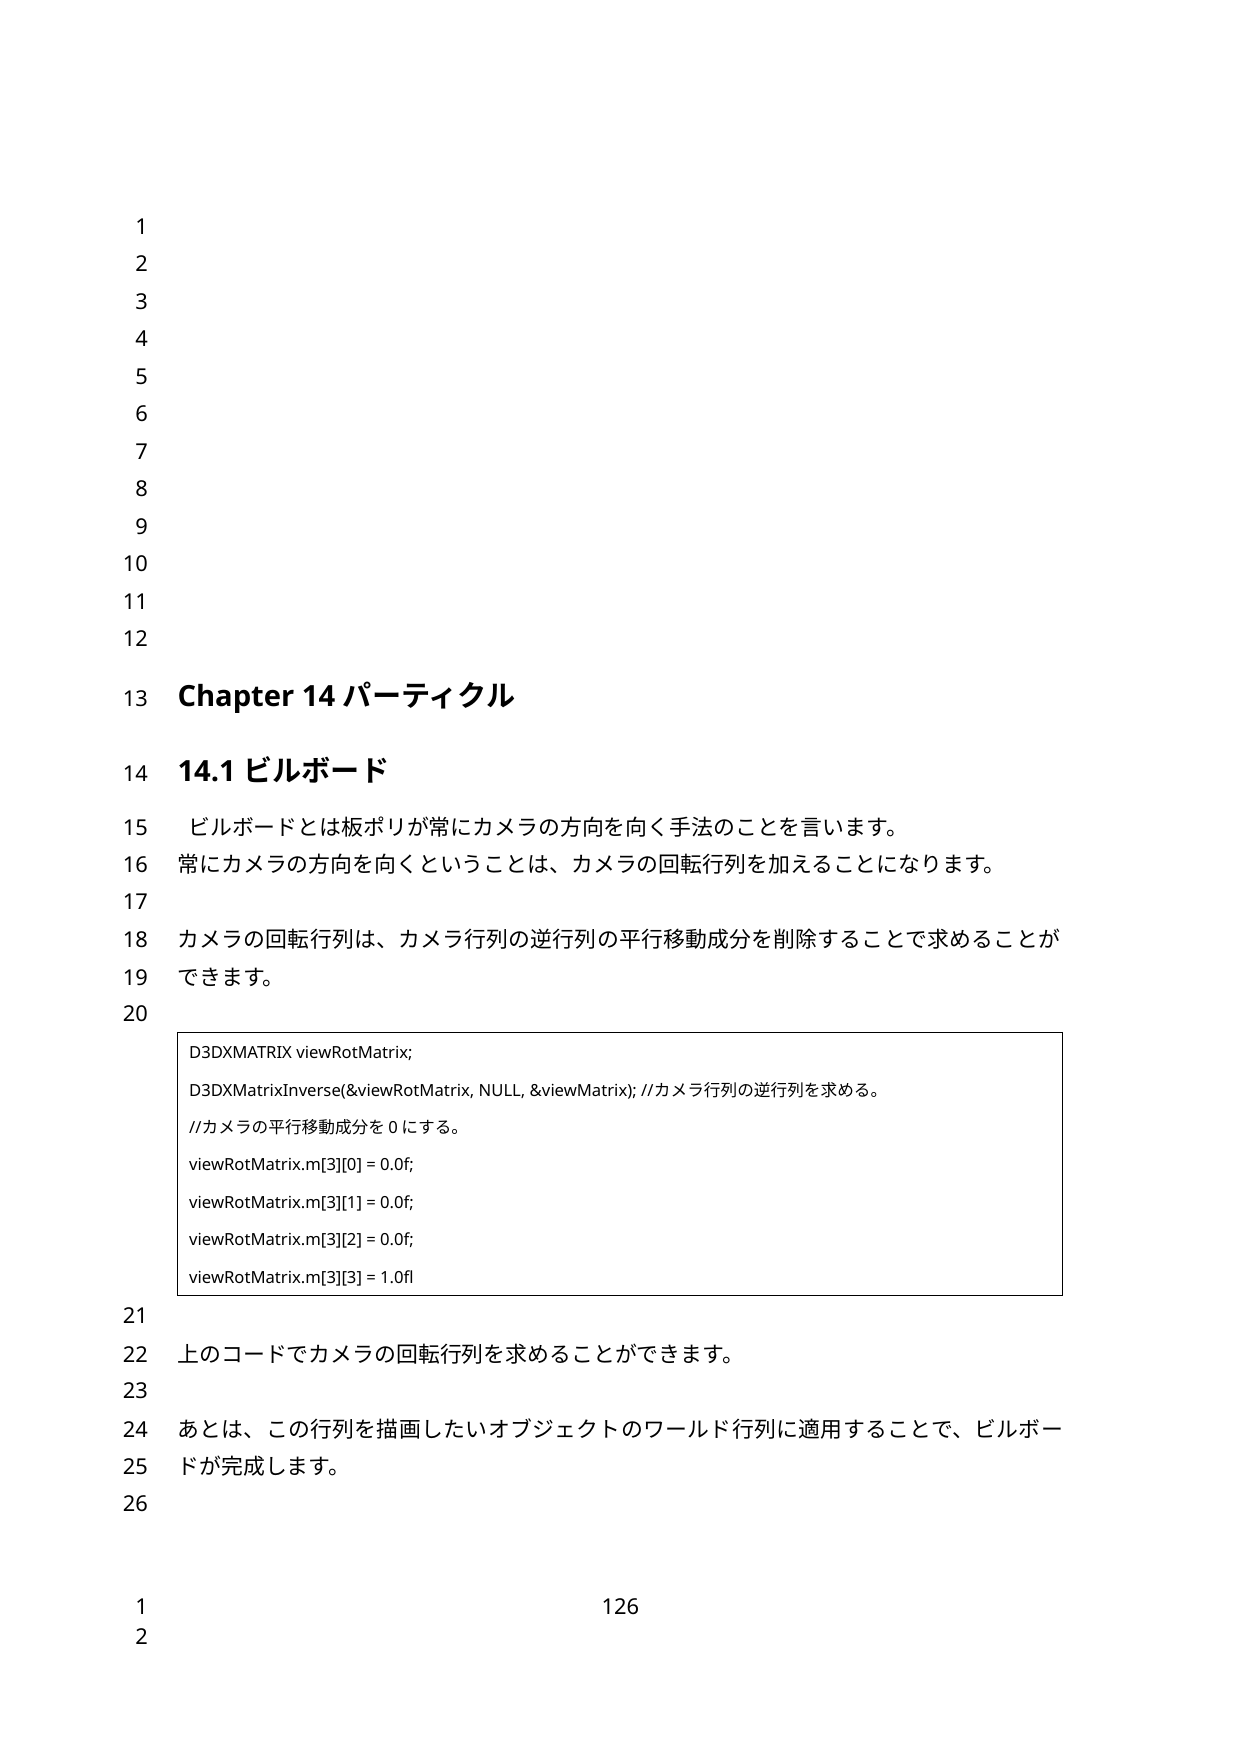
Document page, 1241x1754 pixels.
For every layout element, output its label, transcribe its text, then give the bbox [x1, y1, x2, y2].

text Chapter 14 パーティクル [177, 657, 1063, 732]
text 常にカメラの方向を向くということは、カメラの回転行列を加えることになります。 [177, 844, 1063, 882]
text カメラの回転行列は、カメラ行列の逆行列の平行移動成分を削除することで求めることができます。 [177, 919, 1063, 994]
text あとは、この行列を描画したいオブジェクトのワールド行列に適用することで、ビルボードが完成します。 [177, 1409, 1063, 1484]
text 14.1 ビルボード [177, 732, 1063, 807]
table_header D3DXMATRIX viewRotMatrix; D3DXMatrixInverse(&viewRotMatrix, NULL, &viewMatrix); //カメラ行列の逆行列を求める。 //カメラの平行移動成分を0にする。 viewRotMatrix.m[3][0] = 0.0f; viewRotMatrix.m[3][1] = 0.0f; viewRotMatrix.m[3][2] = 0.0f; viewRotMatrix.m[3][3] = 1.0fl [178, 1033, 1062, 1295]
text 上のコードでカメラの回転行列を求めることができます。 [177, 1334, 1063, 1371]
text ビルボードとは板ポリが常にカメラの方向を向く手法のことを言います。 [177, 807, 1063, 844]
